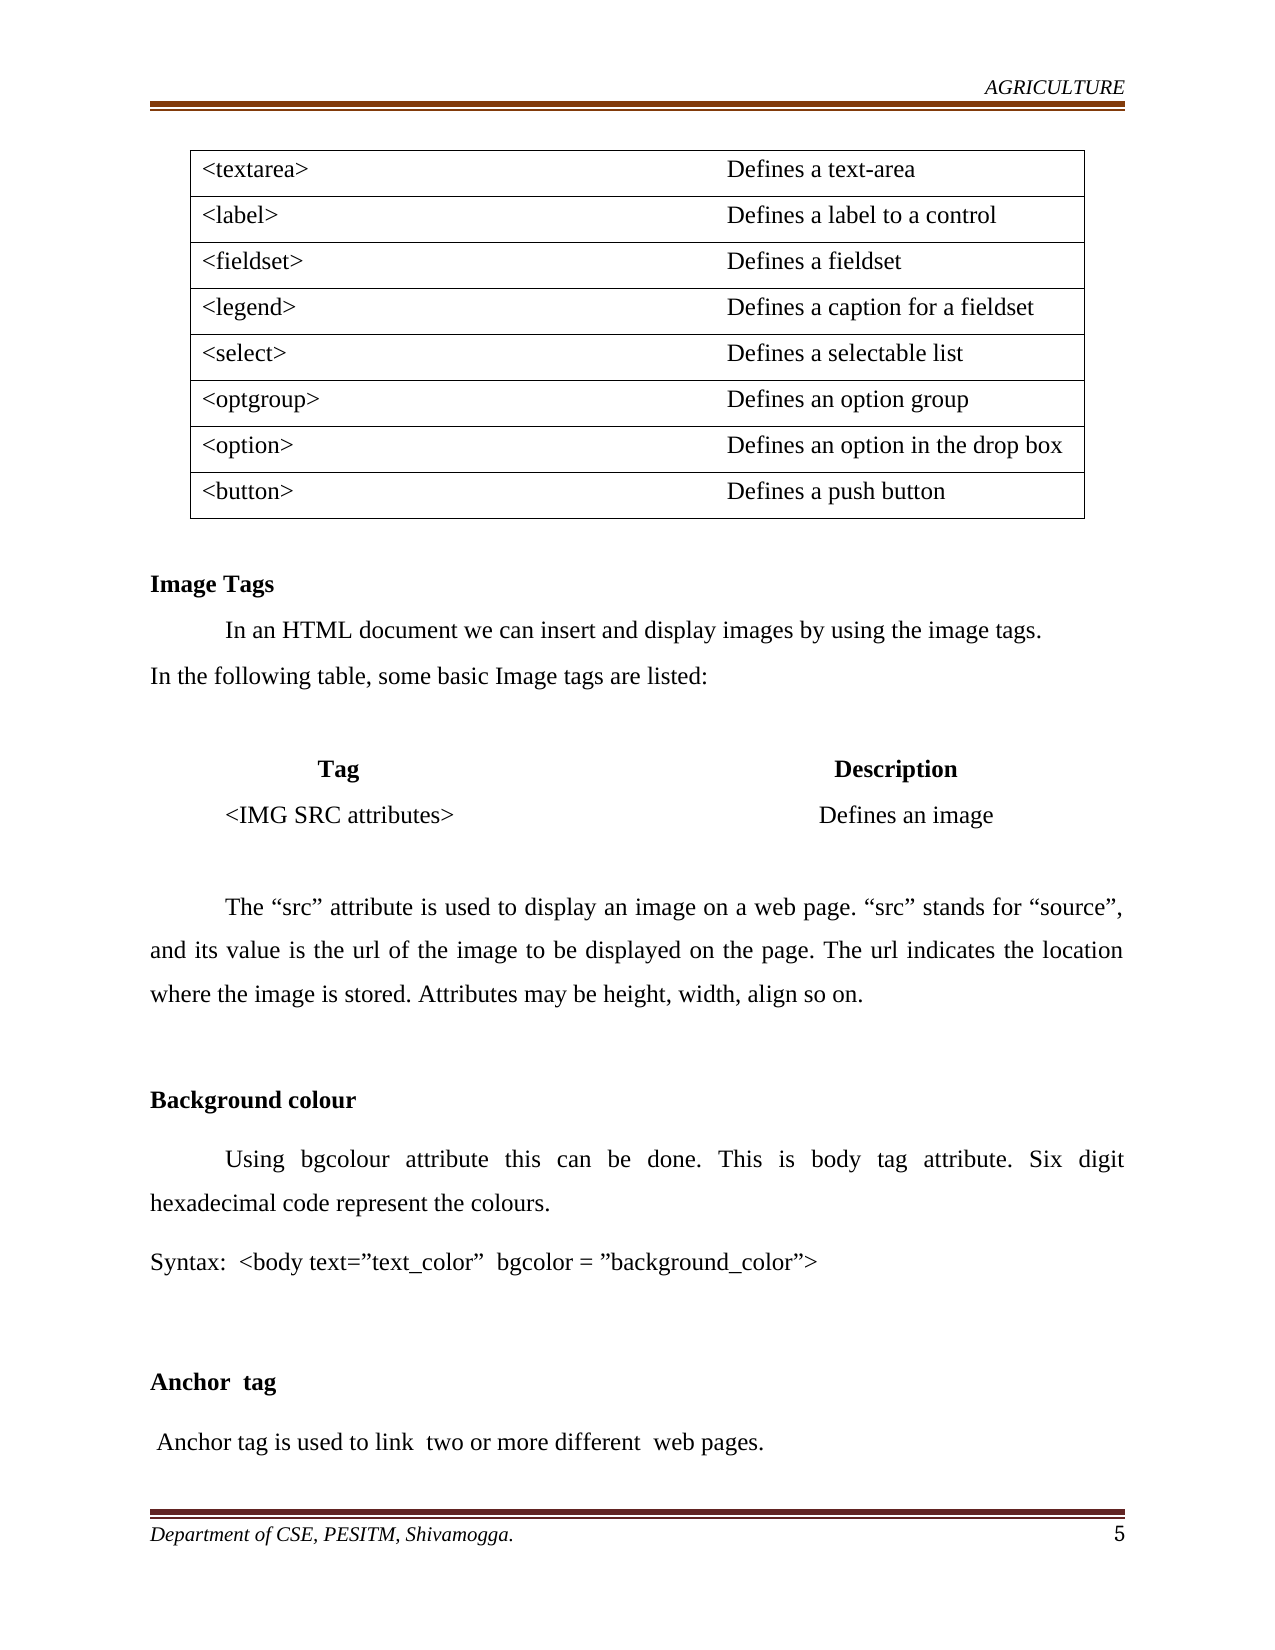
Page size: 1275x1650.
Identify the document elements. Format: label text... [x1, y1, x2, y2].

text In the following table, some basic Image tags are listed: [150, 661, 1125, 690]
table_cell <label> Defines a label to a control [191, 197, 1084, 242]
text Image Tags [150, 569, 1125, 597]
text Syntax: <body text=”text_color” bgcolor = ”background_color”> [150, 1247, 1125, 1276]
text Anchor tag is used to link two or more different web pages. [150, 1427, 1125, 1456]
table_cell <select> Defines a selectable list [191, 335, 1084, 380]
text The “src” attribute is used to display an image on a web page. “src” stands for “source”, and its value is the url of the image to be displayed on the page. The url indicates the location where the image is stored. Attributes may be height, width, align so on. [150, 892, 1125, 1007]
table_cell <button> Defines a push button [191, 473, 1084, 518]
text Tag Description [150, 754, 1125, 782]
table_cell <textarea> Defines a text-area [191, 151, 1084, 196]
table_cell <optgroup> Defines an option group [191, 381, 1084, 426]
text In an HTML document we can insert and display images by using the image tags. [150, 615, 1125, 644]
text Background colour [150, 1085, 1125, 1113]
table_cell <fieldset> Defines a fieldset [191, 243, 1084, 288]
text <IMG SRC attributes> Defines an image [150, 800, 1125, 829]
table_cell <option> Defines an option in the drop box [191, 427, 1084, 472]
text Using bgcolour attribute this can be done. This is body tag attribute. Six digit hexadecimal code represent the colours. [150, 1144, 1125, 1216]
text Anchor tag [150, 1367, 1125, 1396]
table_cell <legend> Defines a caption for a fieldset [191, 289, 1084, 334]
